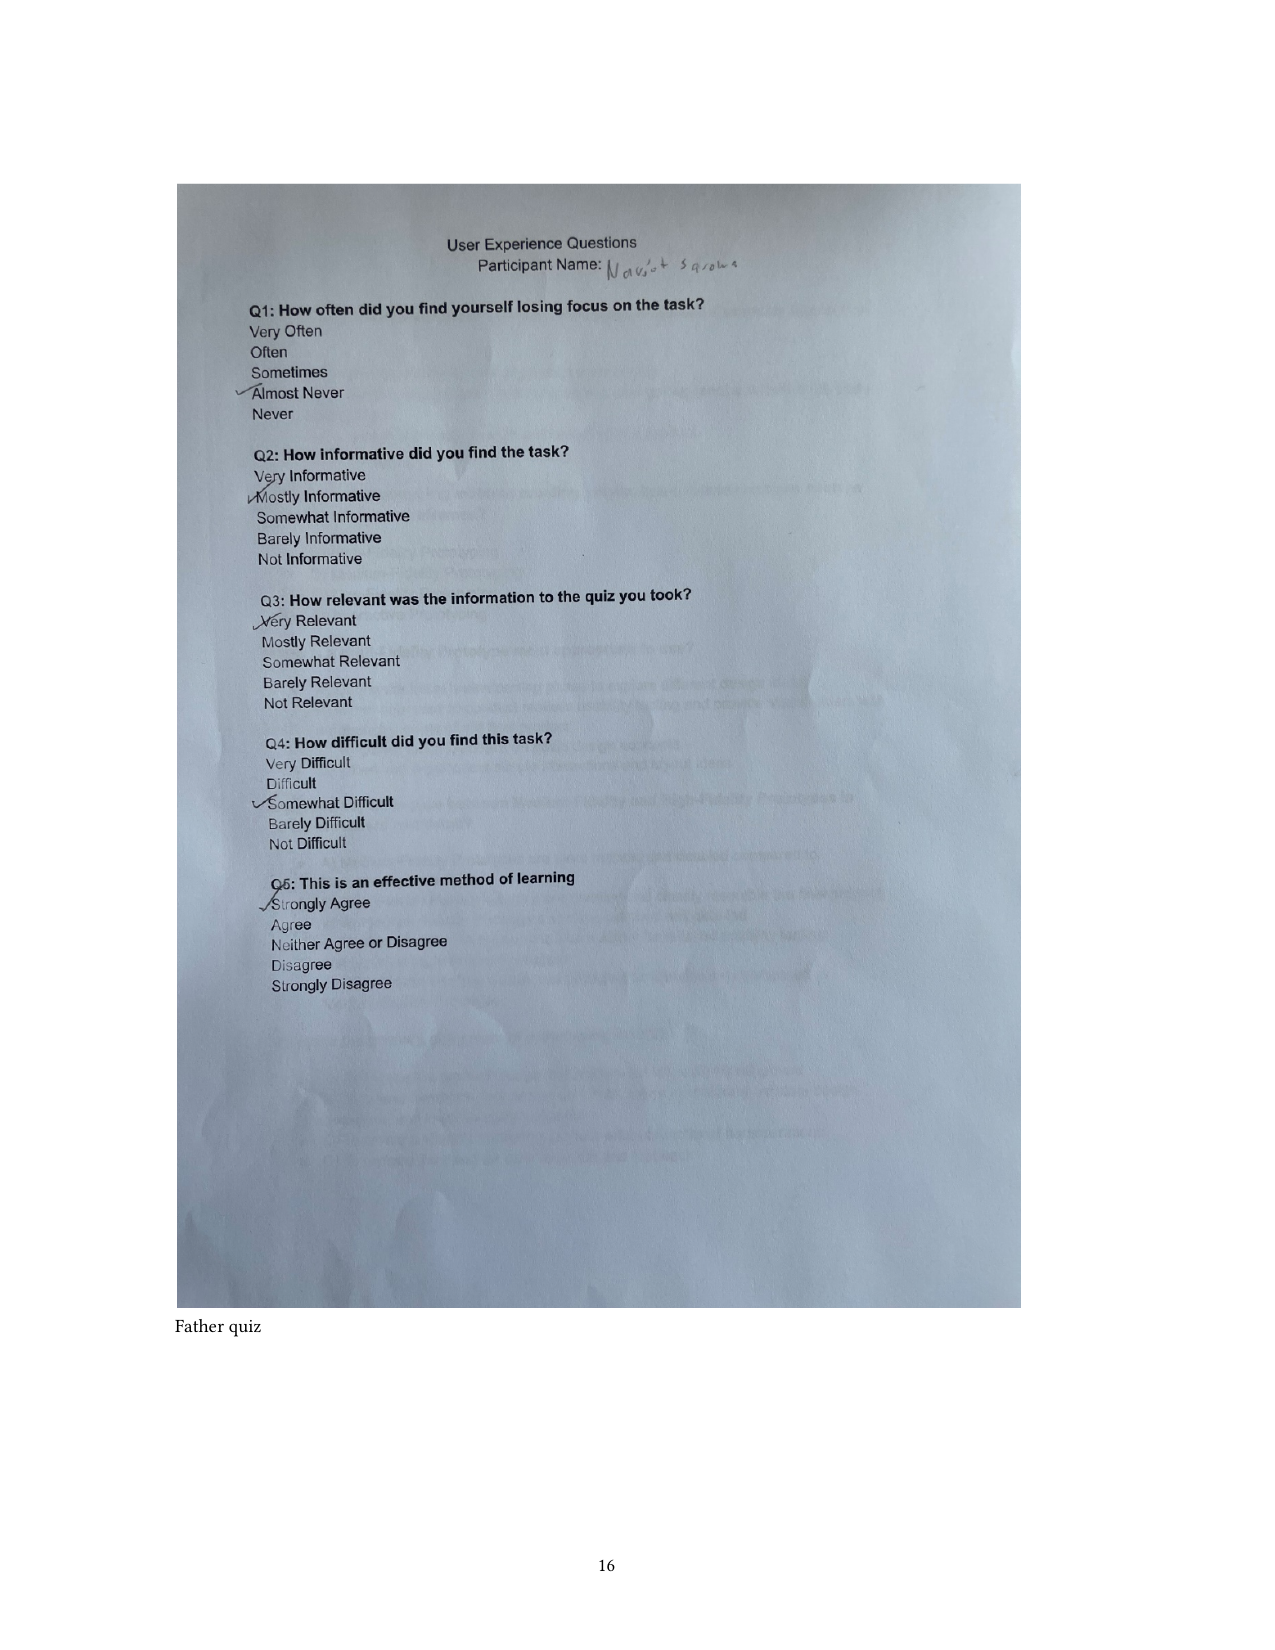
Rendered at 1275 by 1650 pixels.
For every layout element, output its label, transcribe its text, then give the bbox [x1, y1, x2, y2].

text Father quiz [150, 1309, 1062, 1337]
picture [177, 185, 1021, 1307]
